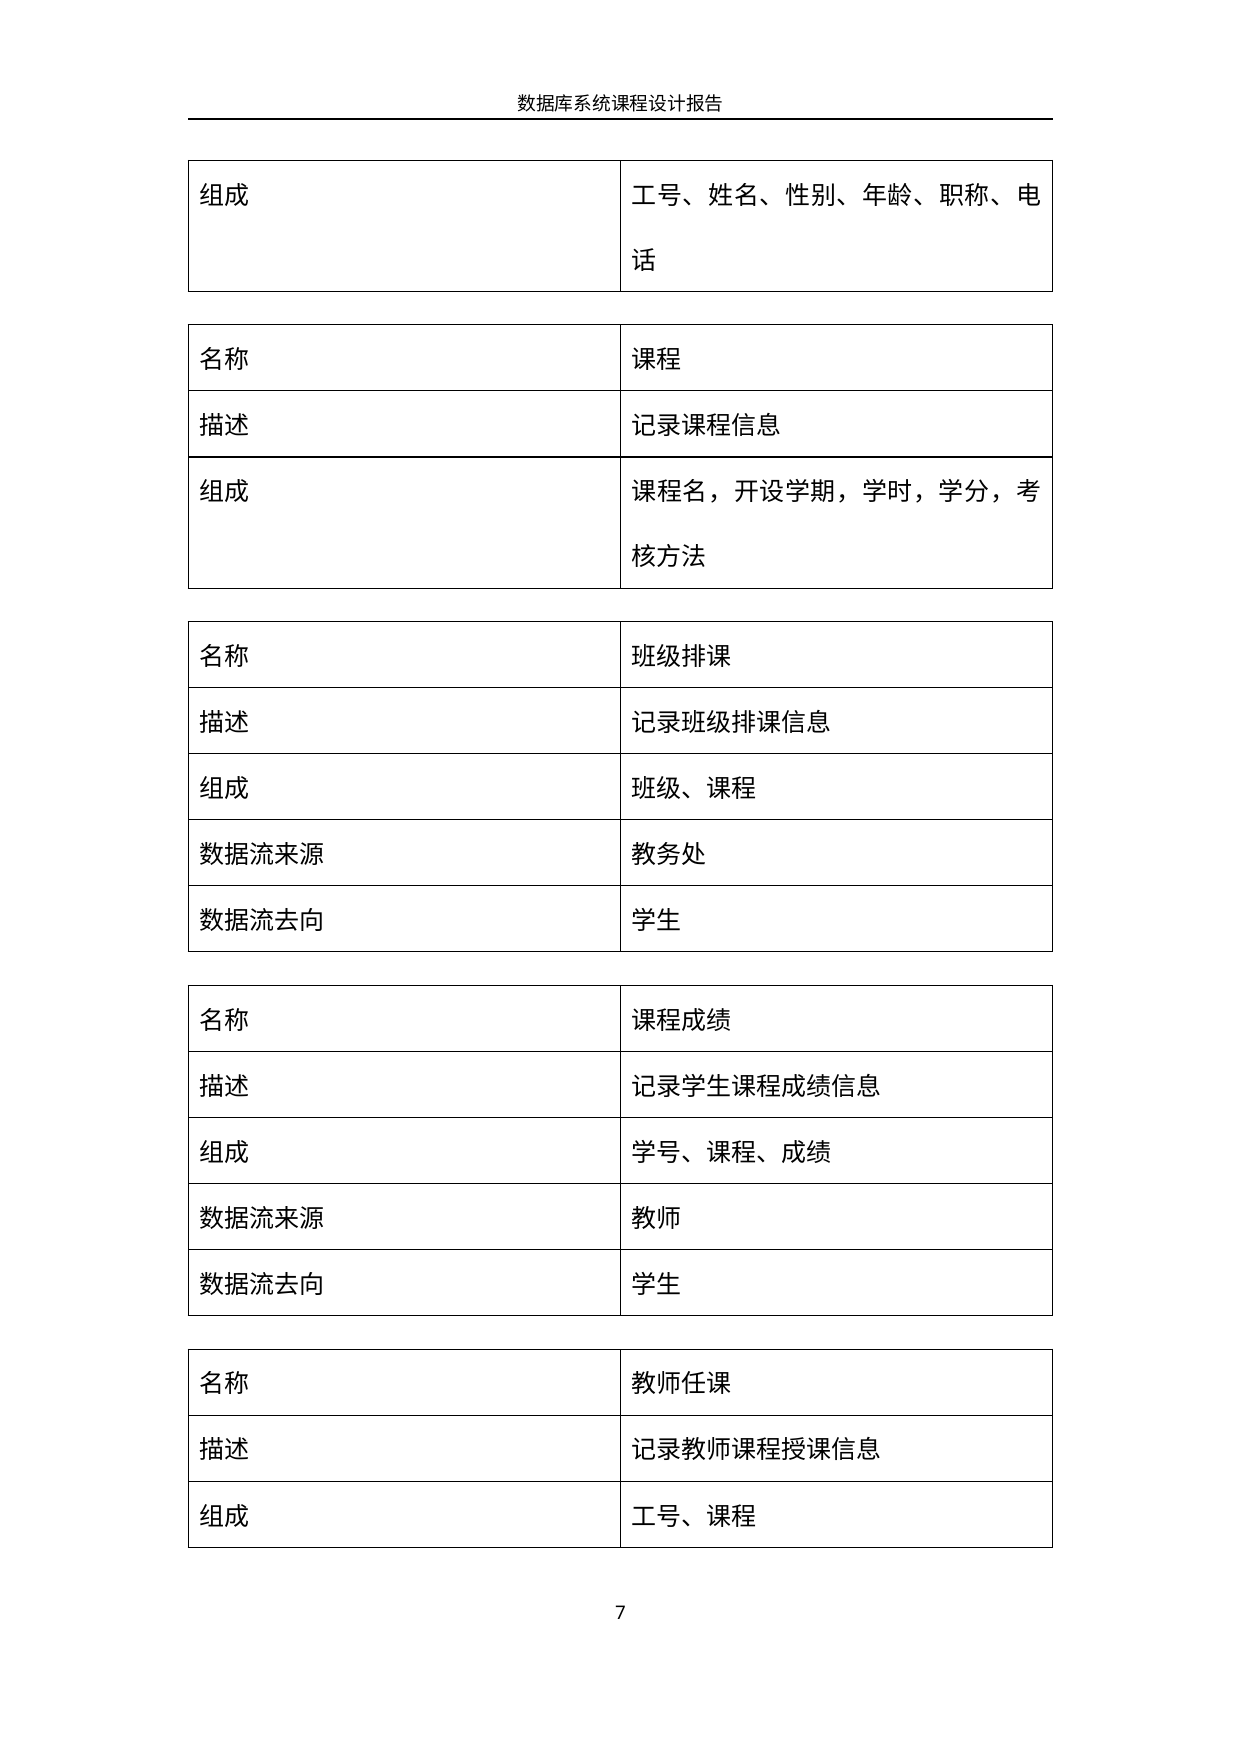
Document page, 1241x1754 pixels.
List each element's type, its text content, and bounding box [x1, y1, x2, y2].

table_cell 组成 [189, 1482, 620, 1547]
table_cell 记录学生课程成绩信息 [621, 1052, 1052, 1117]
table_cell 学生 [621, 886, 1052, 951]
table_cell 数据流去向 [189, 1250, 620, 1315]
table_header 教师任课 [621, 1350, 1052, 1414]
table_cell 工号、姓名、性别、年龄、职称、电话 [621, 161, 1052, 291]
table_cell 记录教师课程授课信息 [621, 1416, 1052, 1481]
table_header 名称 [189, 1350, 620, 1414]
table_header 名称 [189, 622, 620, 687]
table_cell 描述 [189, 1052, 620, 1117]
table_header 课程成绩 [621, 986, 1052, 1051]
table_header 名称 [189, 325, 620, 390]
table_cell 数据流去向 [189, 886, 620, 951]
table_cell 学号、课程、成绩 [621, 1118, 1052, 1183]
table_cell 班级、课程 [621, 754, 1052, 819]
table_cell 教务处 [621, 820, 1052, 885]
table_cell 描述 [189, 391, 620, 456]
table_cell 学生 [621, 1250, 1052, 1315]
table_header 班级排课 [621, 622, 1052, 687]
table_cell 课程名，开设学期，学时，学分，考核方法 [621, 458, 1052, 587]
table_header 课程 [621, 325, 1052, 390]
table_cell 组成 [189, 161, 620, 291]
table_cell 记录课程信息 [621, 391, 1052, 456]
table_cell 记录班级排课信息 [621, 688, 1052, 753]
table_cell 数据流来源 [189, 820, 620, 885]
table_cell 工号、课程 [621, 1482, 1052, 1547]
table_cell 描述 [189, 1416, 620, 1481]
table_cell 教师 [621, 1184, 1052, 1249]
table_cell 数据流来源 [189, 1184, 620, 1249]
table_cell 组成 [189, 754, 620, 819]
table_cell 描述 [189, 688, 620, 753]
table_header 名称 [189, 986, 620, 1051]
table_cell 组成 [189, 1118, 620, 1183]
table_cell 组成 [189, 458, 620, 587]
